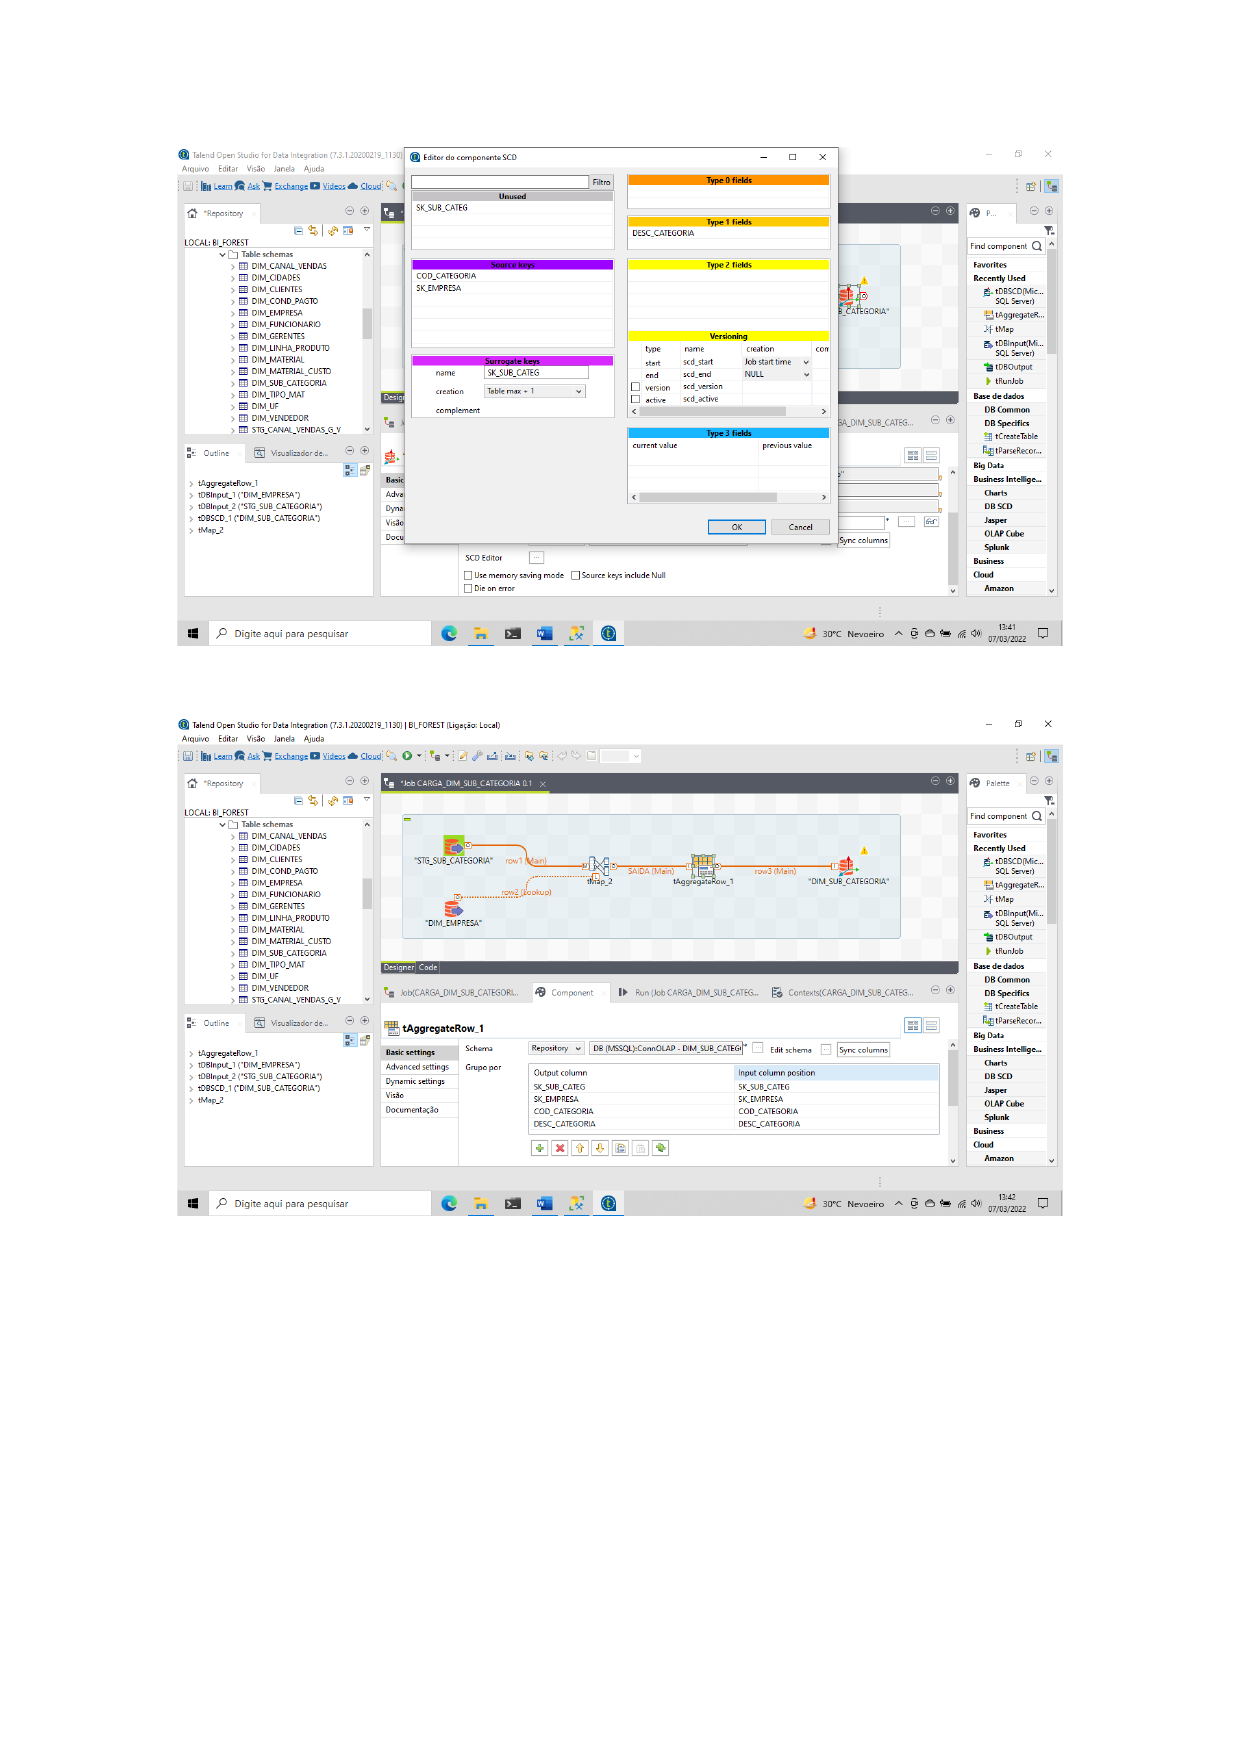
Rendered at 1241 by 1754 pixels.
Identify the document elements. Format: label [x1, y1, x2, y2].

picture [177, 717, 1063, 1216]
picture [177, 147, 1063, 646]
